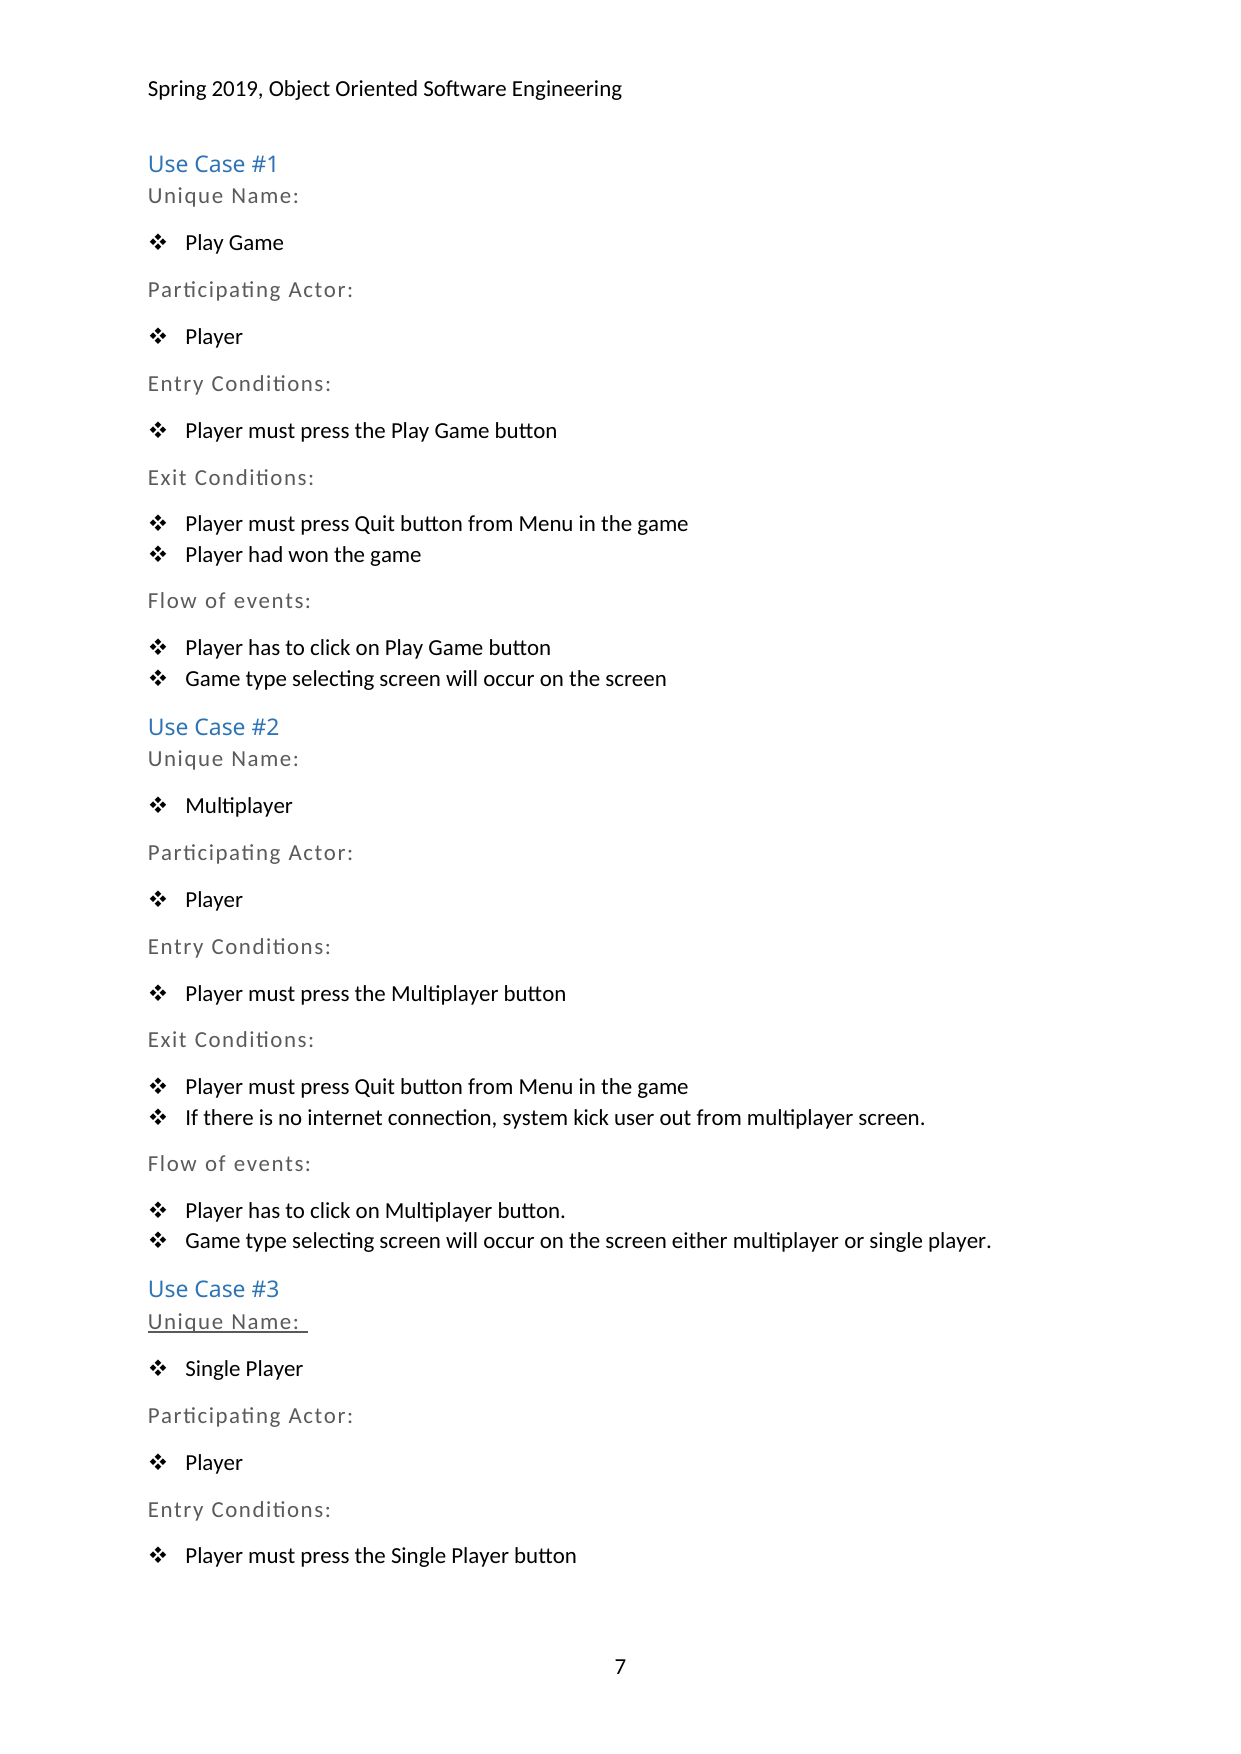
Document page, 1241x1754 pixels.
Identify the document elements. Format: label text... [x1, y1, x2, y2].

list Player must press Quit button from Menu in the game [148, 509, 1093, 537]
list Multiplayer [148, 791, 1093, 819]
subtitle Unique Name: [148, 744, 1093, 772]
list Player must press the Multiplayer button [148, 979, 1093, 1007]
subtitle Entry Conditions: [148, 1495, 1093, 1523]
subtitle Use Case #1 [148, 148, 1093, 179]
list Player has to click on Play Game button [148, 633, 1093, 661]
list If there is no internet connection, system kick user out from multiplayer screen. [148, 1103, 1093, 1131]
list Game type selecting screen will occur on the screen either multiplayer or single player. [148, 1227, 1093, 1254]
subtitle Flow of events: [148, 587, 1093, 614]
subtitle Flow of events: [148, 1149, 1093, 1177]
list Player had won the game [148, 540, 1093, 568]
subtitle Unique Name: [148, 181, 1093, 209]
list Player has to click on Multiplayer button. [148, 1196, 1093, 1224]
list Player must press the Single Player button [148, 1542, 1093, 1569]
subtitle Entry Conditions: [148, 932, 1093, 960]
subtitle Exit Conditions: [148, 463, 1093, 491]
subtitle Participating Actor: [148, 838, 1093, 866]
list Player [148, 322, 1093, 350]
list Single Player [148, 1354, 1093, 1382]
list Play Game [148, 228, 1093, 256]
subtitle Entry Conditions: [148, 369, 1093, 397]
list Player [148, 1448, 1093, 1476]
subtitle Unique Name: [148, 1307, 1093, 1335]
subtitle Participating Actor: [148, 1401, 1093, 1429]
subtitle Use Case #3 [148, 1273, 1093, 1305]
list Game type selecting screen will occur on the screen [148, 664, 1093, 692]
list Player must press the Play Game button [148, 416, 1093, 444]
subtitle Exit Conditions: [148, 1026, 1093, 1053]
subtitle Participating Actor: [148, 275, 1093, 303]
subtitle Use Case #2 [148, 711, 1093, 742]
list Player [148, 885, 1093, 913]
list Player must press Quit button from Menu in the game [148, 1072, 1093, 1100]
